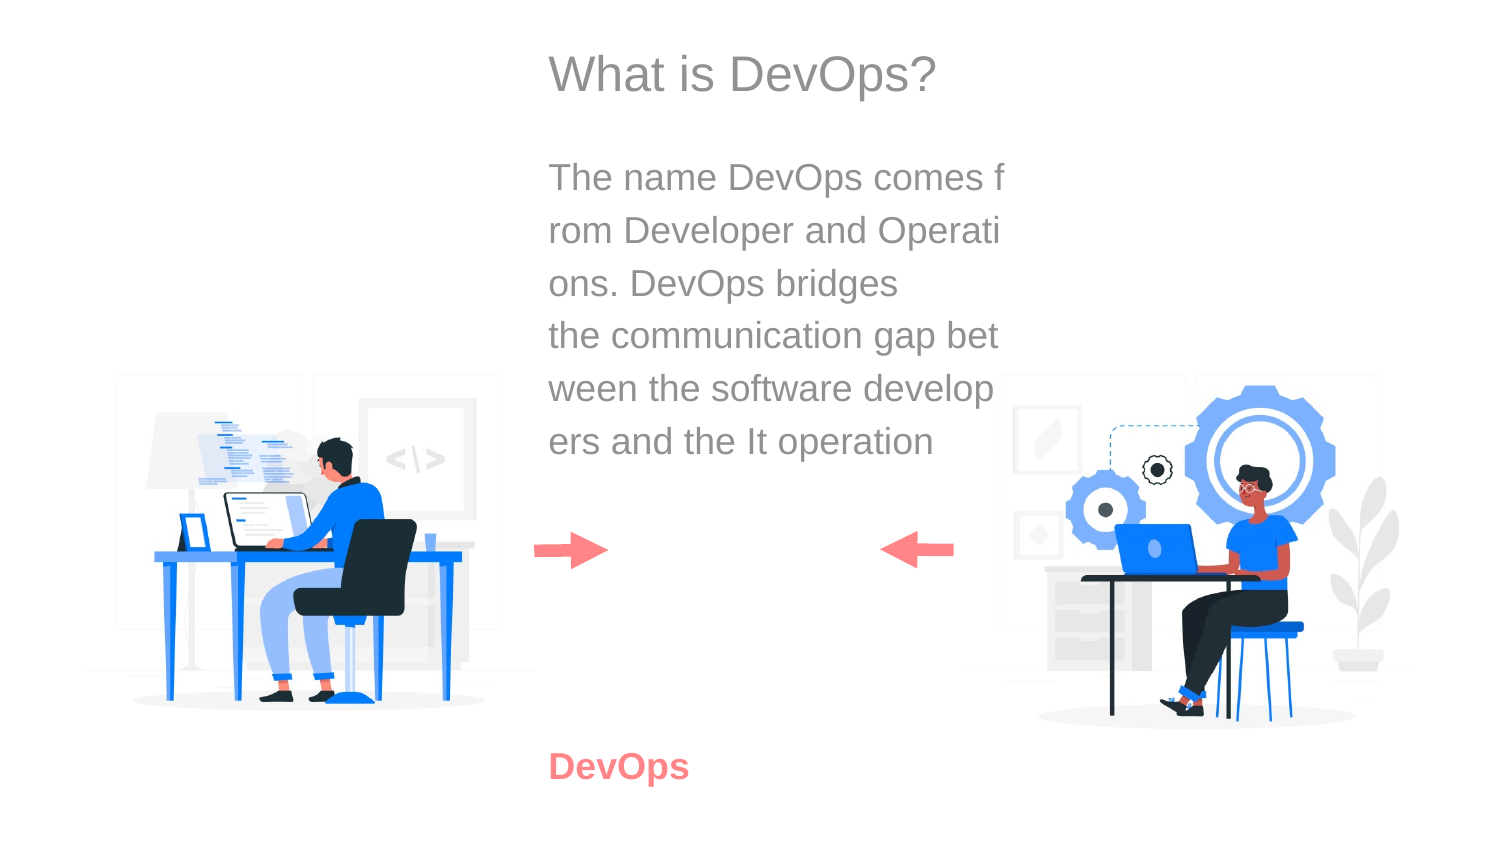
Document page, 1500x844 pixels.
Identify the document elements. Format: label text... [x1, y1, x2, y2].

picture [82, 324, 535, 776]
text DevOps [548, 727, 1010, 793]
text The name DevOps comes from Developer and Operations. DevOps bridges the communication gap between the software developers and the It operation [548, 149, 1010, 465]
picture [965, 325, 1418, 777]
text What is DevOps? [548, 27, 1010, 107]
